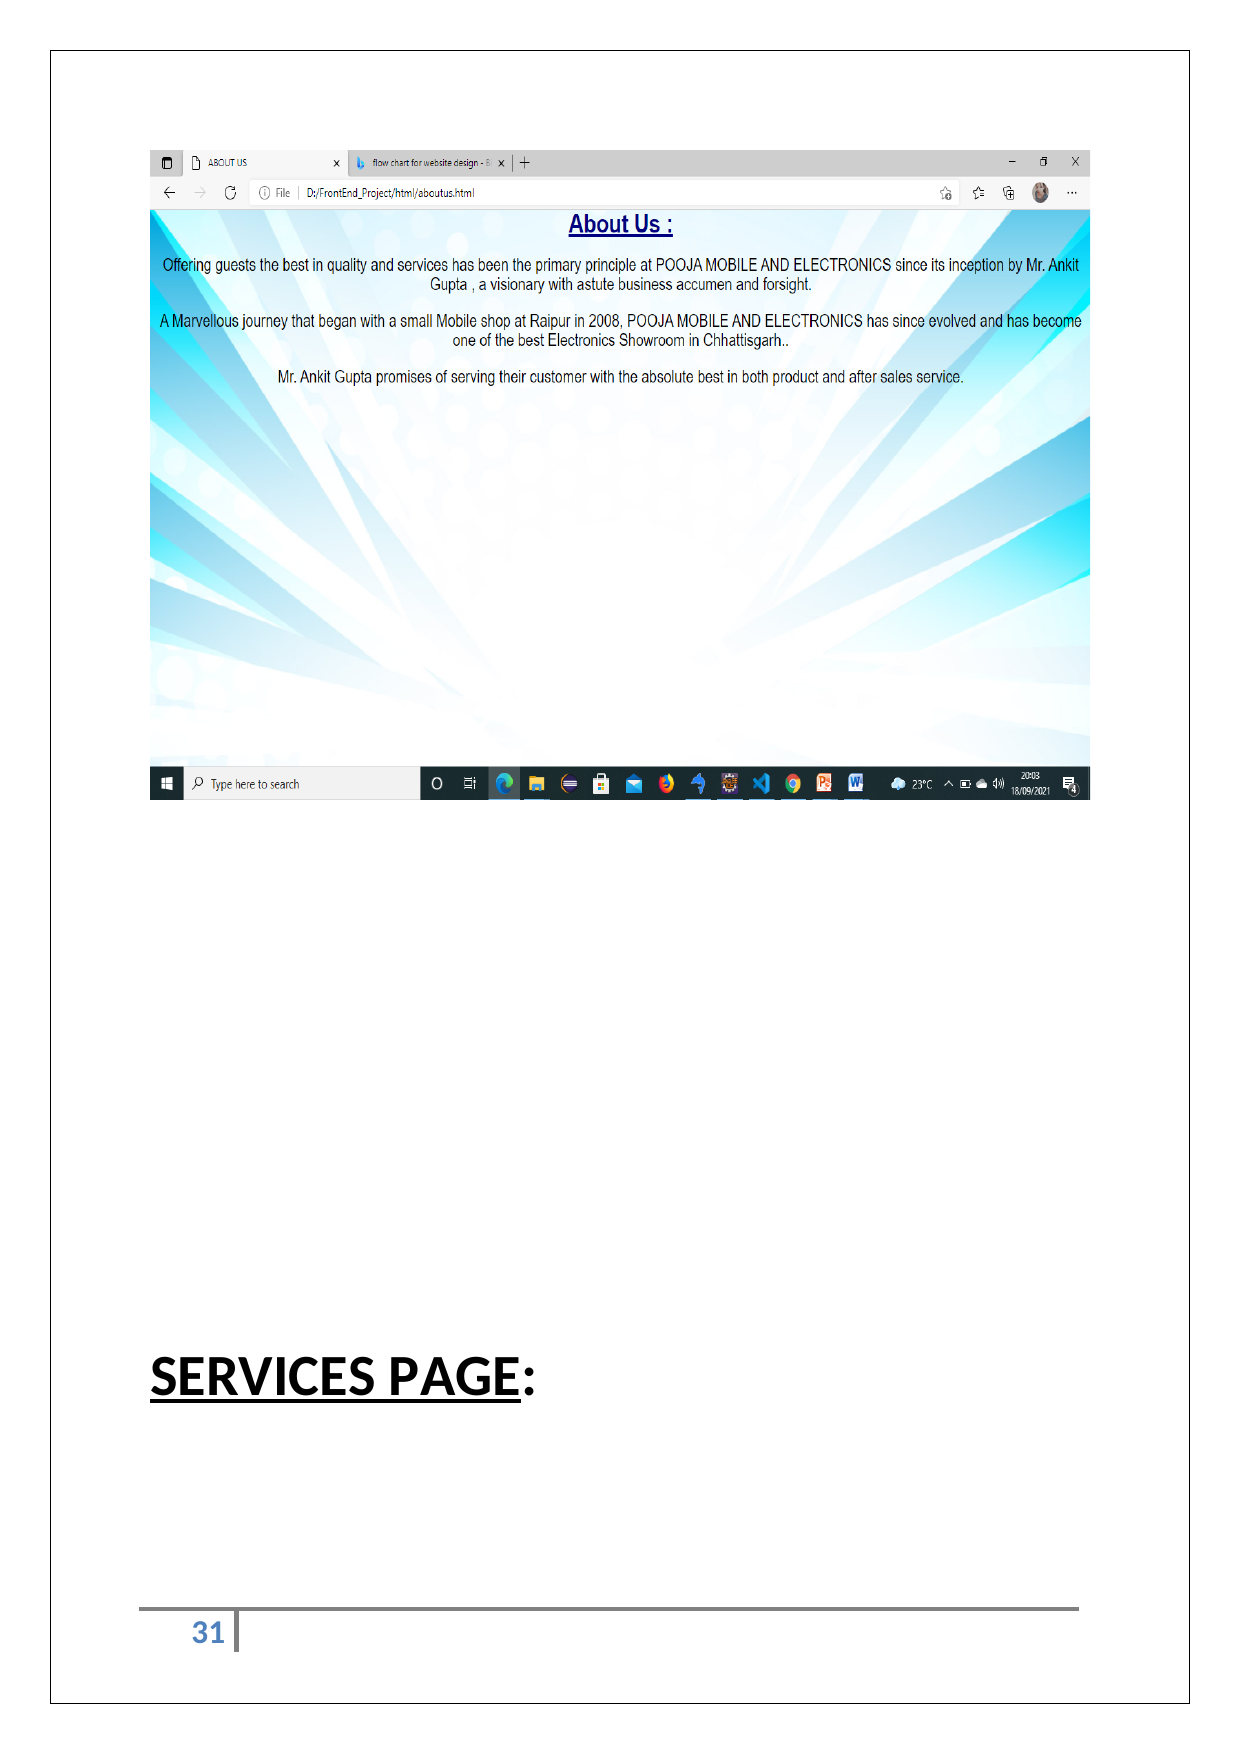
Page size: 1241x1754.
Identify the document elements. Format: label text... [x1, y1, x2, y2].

text SERVICES PAGE: [150, 1338, 1090, 1410]
picture [150, 150, 1091, 800]
